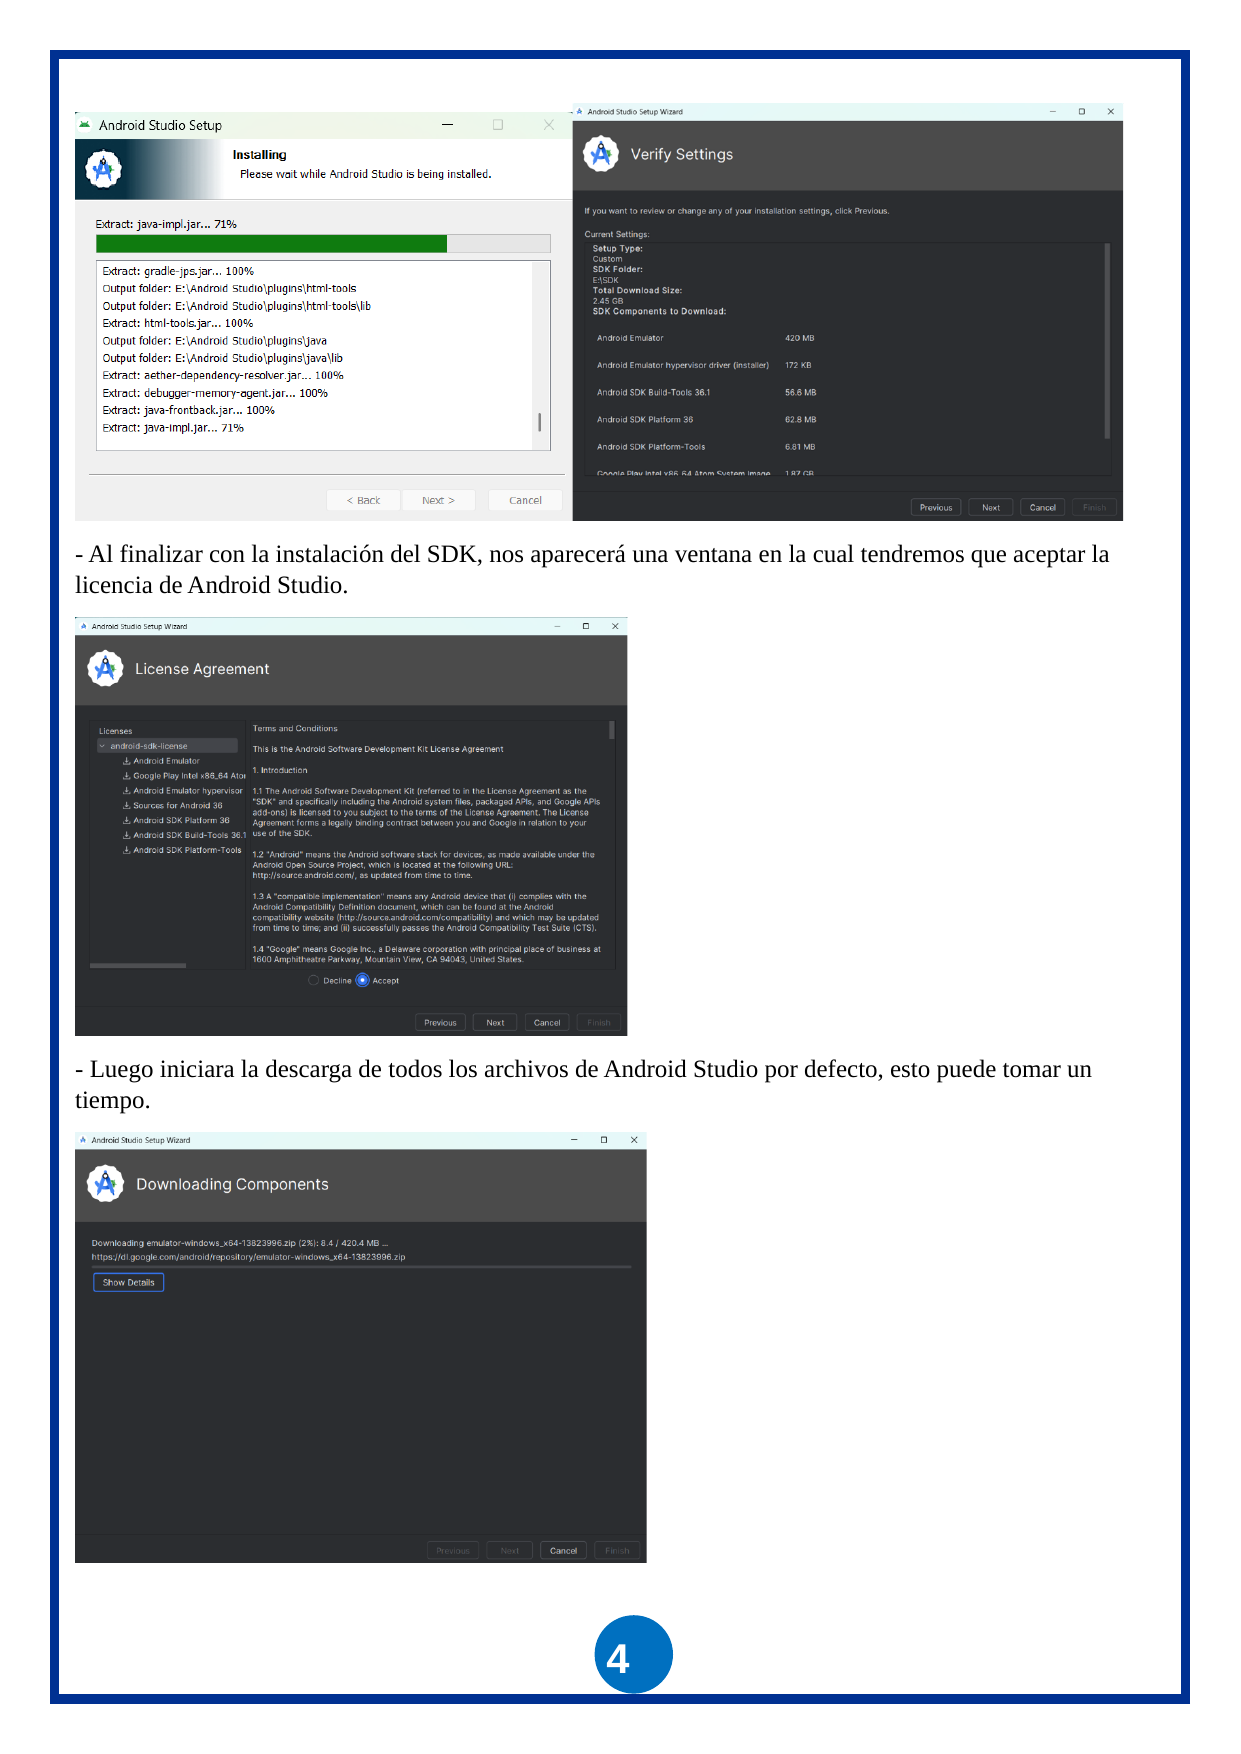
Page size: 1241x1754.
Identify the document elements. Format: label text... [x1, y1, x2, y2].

picture [75, 617, 628, 1036]
picture [75, 1132, 647, 1563]
text - Al finalizar con la instalación del SDK, nos aparecerá una ventana en la cual tendremos que aceptar la licencia de Android Studio. [75, 539, 1165, 599]
text - Luego iniciara la descarga de todos los archivos de Android Studio por defecto, esto puede tomar un tiempo. [75, 1054, 1165, 1114]
picture [75, 103, 1124, 521]
